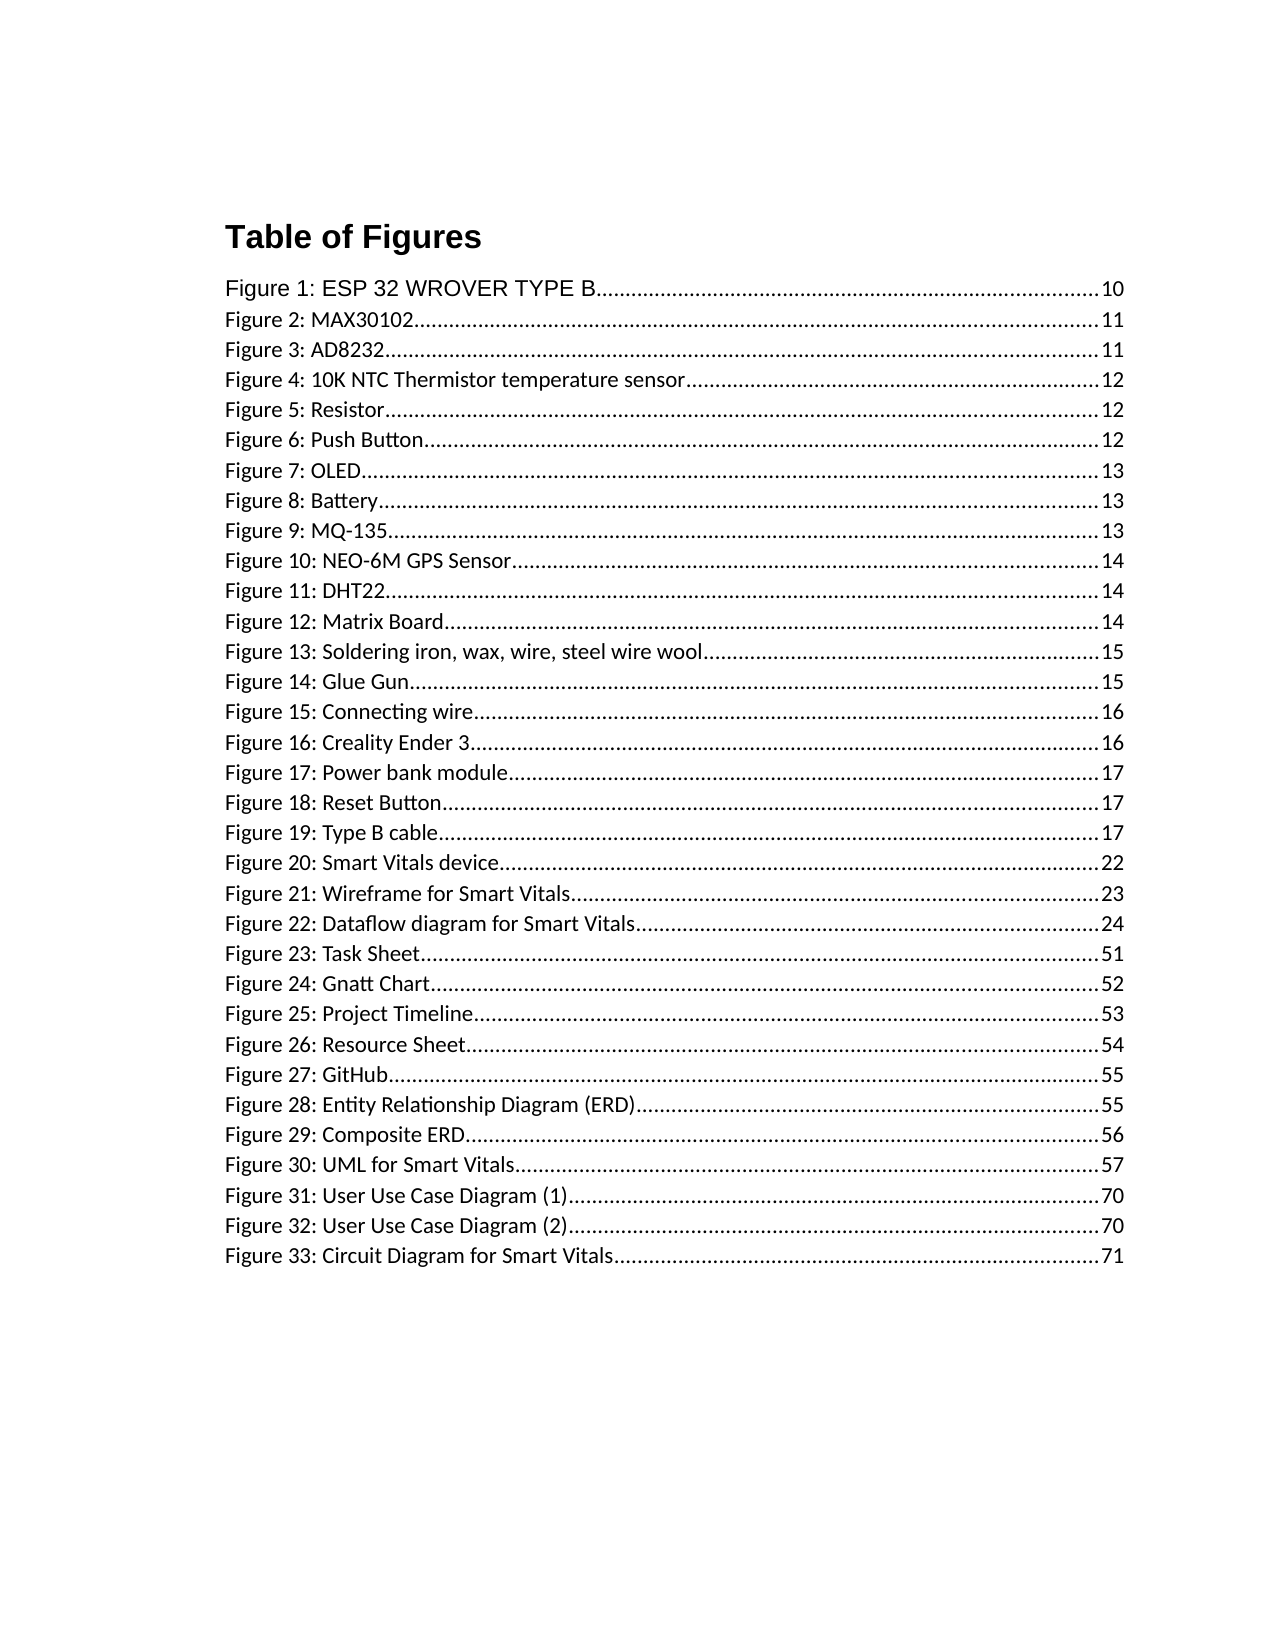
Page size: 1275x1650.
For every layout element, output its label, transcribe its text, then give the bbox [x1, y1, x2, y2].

subtitle Table of Figures [225, 217, 1125, 255]
text Figure 29: Composite ERD 56 [225, 1120, 1125, 1148]
text Figure 33: Circuit Diagram for Smart Vitals 71 [225, 1241, 1125, 1269]
text Figure 6: Push Button 12 [225, 426, 1125, 454]
text Figure 30: UML for Smart Vitals 57 [225, 1151, 1125, 1179]
text Figure 5: Resistor 12 [225, 395, 1125, 423]
text Figure 18: Reset Button 17 [225, 788, 1125, 816]
text Figure 15: Connecting wire 16 [225, 697, 1125, 726]
text Figure 14: Glue Gun 15 [225, 667, 1125, 695]
text Figure 1: ESP 32 WROVER TYPE B 10 [225, 274, 1125, 303]
text Figure 27: GitHub 55 [225, 1060, 1125, 1088]
text Figure 21: Wireframe for Smart Vitals 23 [225, 879, 1125, 907]
text Figure 7: OLED 13 [225, 456, 1125, 484]
text Figure 8: Battery 13 [225, 486, 1125, 514]
text Figure 16: Creality Ender 3 16 [225, 728, 1125, 756]
text Figure 3: AD8232 11 [225, 335, 1125, 363]
text Figure 9: MQ-135 13 [225, 516, 1125, 544]
text Figure 23: Task Sheet 51 [225, 939, 1125, 967]
text Figure 4: 10K NTC Thermistor temperature sensor 12 [225, 365, 1125, 393]
text Figure 19: Type B cable 17 [225, 818, 1125, 846]
text Figure 24: Gnatt Chart 52 [225, 969, 1125, 997]
text Figure 13: Soldering iron, wax, wire, steel wire wool 15 [225, 637, 1125, 665]
text Figure 10: NEO-6M GPS Sensor 14 [225, 546, 1125, 574]
text Figure 17: Power bank module 17 [225, 758, 1125, 786]
text Figure 31: User Use Case Diagram (1) 70 [225, 1181, 1125, 1209]
text Figure 26: Resource Sheet 54 [225, 1030, 1125, 1058]
text Figure 32: User Use Case Diagram (2) 70 [225, 1211, 1125, 1239]
text Figure 11: DHT22 14 [225, 577, 1125, 605]
text Figure 25: Project Timeline 53 [225, 999, 1125, 1028]
text Figure 20: Smart Vitals device 22 [225, 848, 1125, 877]
text Figure 12: Matrix Board 14 [225, 607, 1125, 635]
text Figure 28: Entity Relationship Diagram (ERD) 55 [225, 1090, 1125, 1118]
text Figure 22: Dataflow diagram for Smart Vitals 24 [225, 909, 1125, 937]
text Figure 2: MAX30102 11 [225, 305, 1125, 333]
